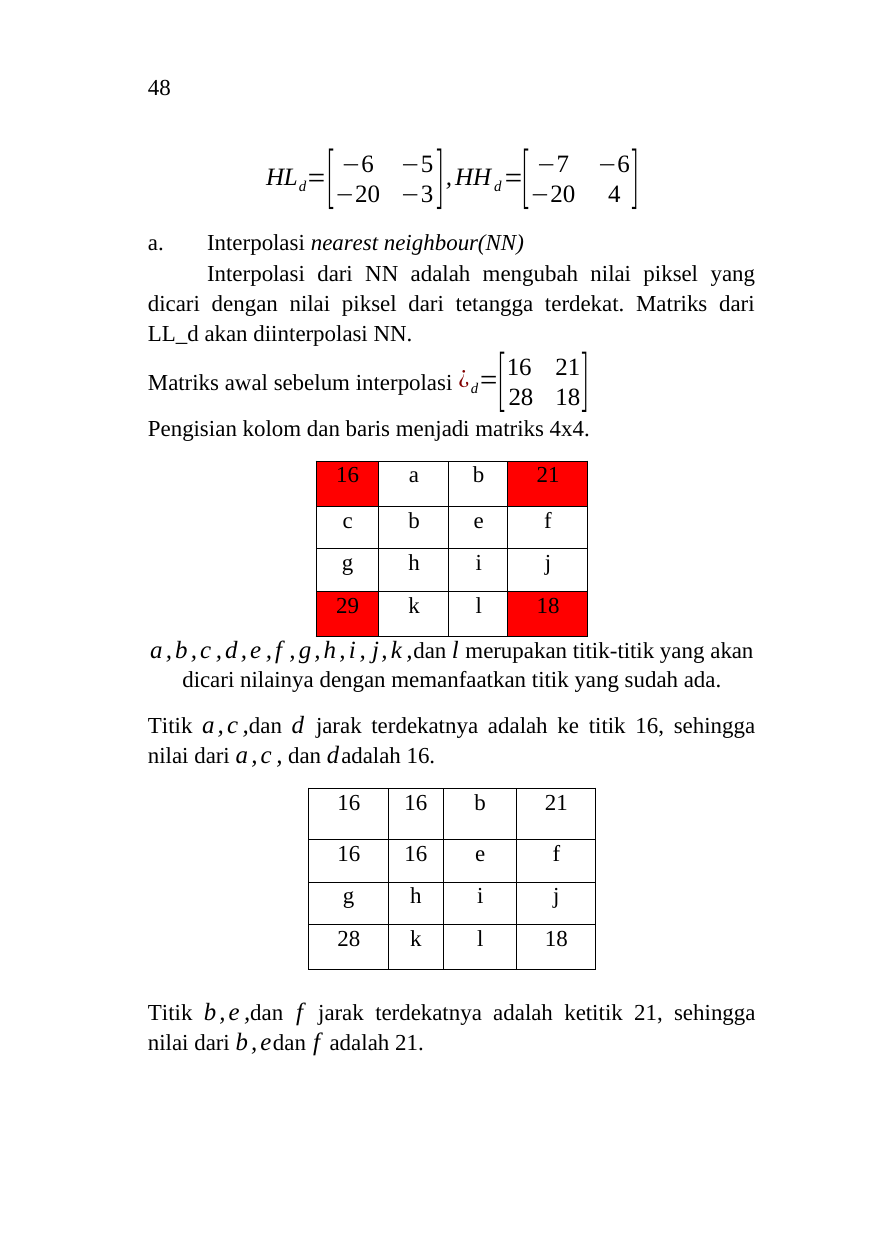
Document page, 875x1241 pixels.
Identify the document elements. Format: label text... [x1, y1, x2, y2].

table_cell h [389, 883, 443, 924]
table_cell j [517, 883, 595, 924]
table_cell b [379, 507, 448, 548]
table_header 16 [309, 789, 388, 839]
table_cell l [449, 592, 507, 636]
table_header 21 [508, 462, 587, 506]
table_header 16 [317, 462, 378, 506]
table_cell i [444, 883, 516, 924]
table_cell 18 [517, 925, 595, 969]
table_cell 28 [309, 925, 388, 969]
table_cell f [508, 507, 587, 548]
text Matriks awal sebelum interpolasi [148, 350, 756, 413]
table_cell e [444, 840, 516, 882]
table_header 21 [517, 789, 595, 839]
table_header b [449, 462, 507, 506]
table_cell 18 [508, 592, 587, 636]
table_cell g [309, 883, 388, 924]
table_cell k [379, 592, 448, 636]
table_cell f [517, 840, 595, 882]
table_header 16 [389, 789, 443, 839]
table_cell h [379, 549, 448, 591]
table_cell e [449, 507, 507, 548]
text Titik dan jarak terdekatnya adalah ke titik 16, sehingga nilai dari dan adalah 16. [148, 712, 756, 769]
list Interpolasi dari NN adalah mengubah nilai piksel yang dicari dengan nilai piksel dari tetangga terdekat. Matriks dari LL_d akan diinterpolasi NN. [148, 260, 756, 346]
table_cell j [508, 549, 587, 591]
table_header b [444, 789, 516, 839]
text Pengisian kolom dan baris menjadi matriks 4x4. [148, 415, 756, 442]
text Titik dan jarak terdekatnya adalah ketitik 21, sehingga nilai dari dan adalah 21. [148, 970, 756, 1056]
table_cell i [449, 549, 507, 591]
table_header a [379, 462, 448, 506]
table_cell l [444, 925, 516, 969]
table_cell 16 [309, 840, 388, 882]
table_cell k [389, 925, 443, 969]
table_cell c [317, 507, 378, 548]
text dan merupakan titik-titik yang akan dicari nilainya dengan memanfaatkan titik yang sudah ada. [148, 637, 756, 693]
table_cell 16 [389, 840, 443, 882]
list Interpolasi nearest neighbour(NN) [148, 229, 756, 256]
table_cell g [317, 549, 378, 591]
table_cell 29 [317, 592, 378, 636]
